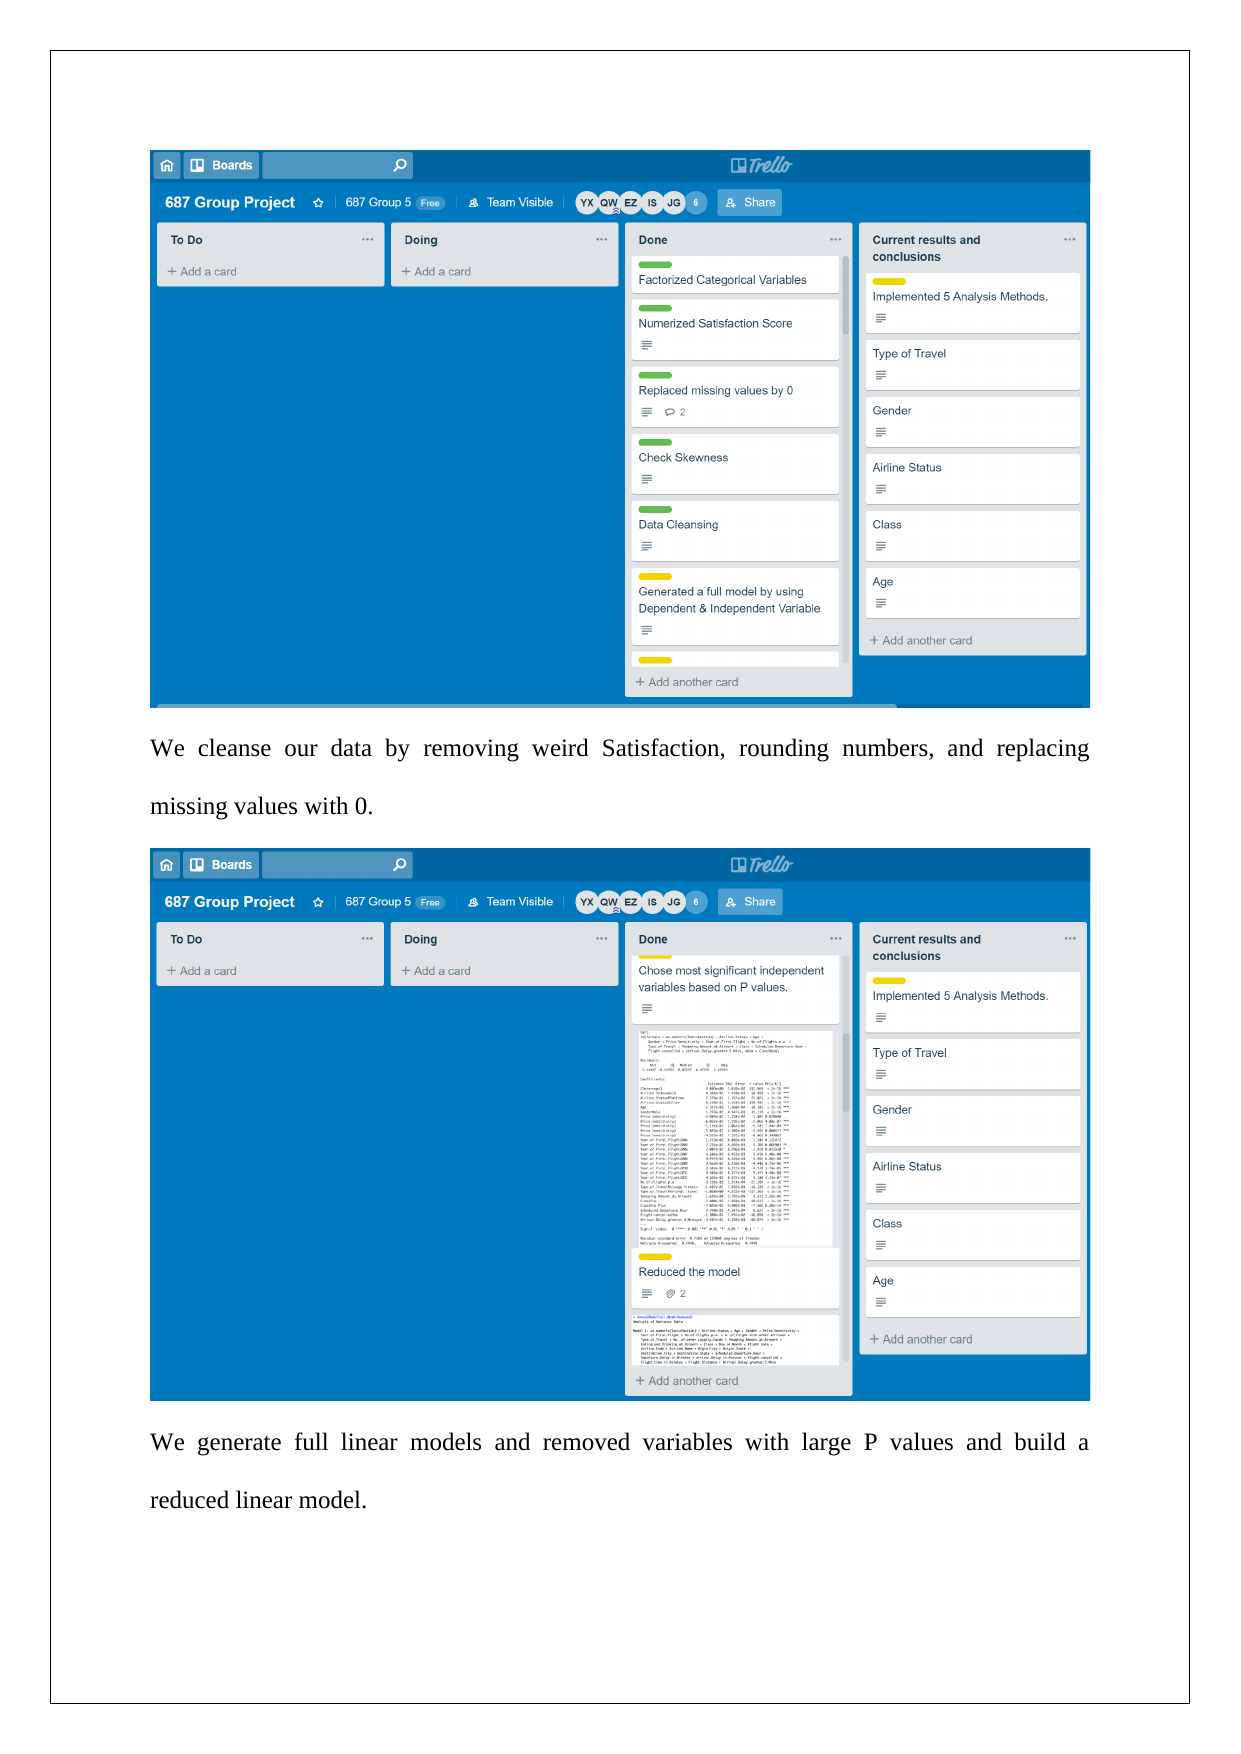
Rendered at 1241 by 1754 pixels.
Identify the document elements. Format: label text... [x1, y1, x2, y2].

text We generate full linear models and removed variables with large P values and build a reduced linear model. [150, 1427, 1090, 1514]
picture [150, 848, 1091, 1401]
picture [150, 150, 1091, 708]
text We cleanse our data by removing weird Satisfaction, rounding numbers, and replacing missing values with 0. [150, 733, 1090, 820]
